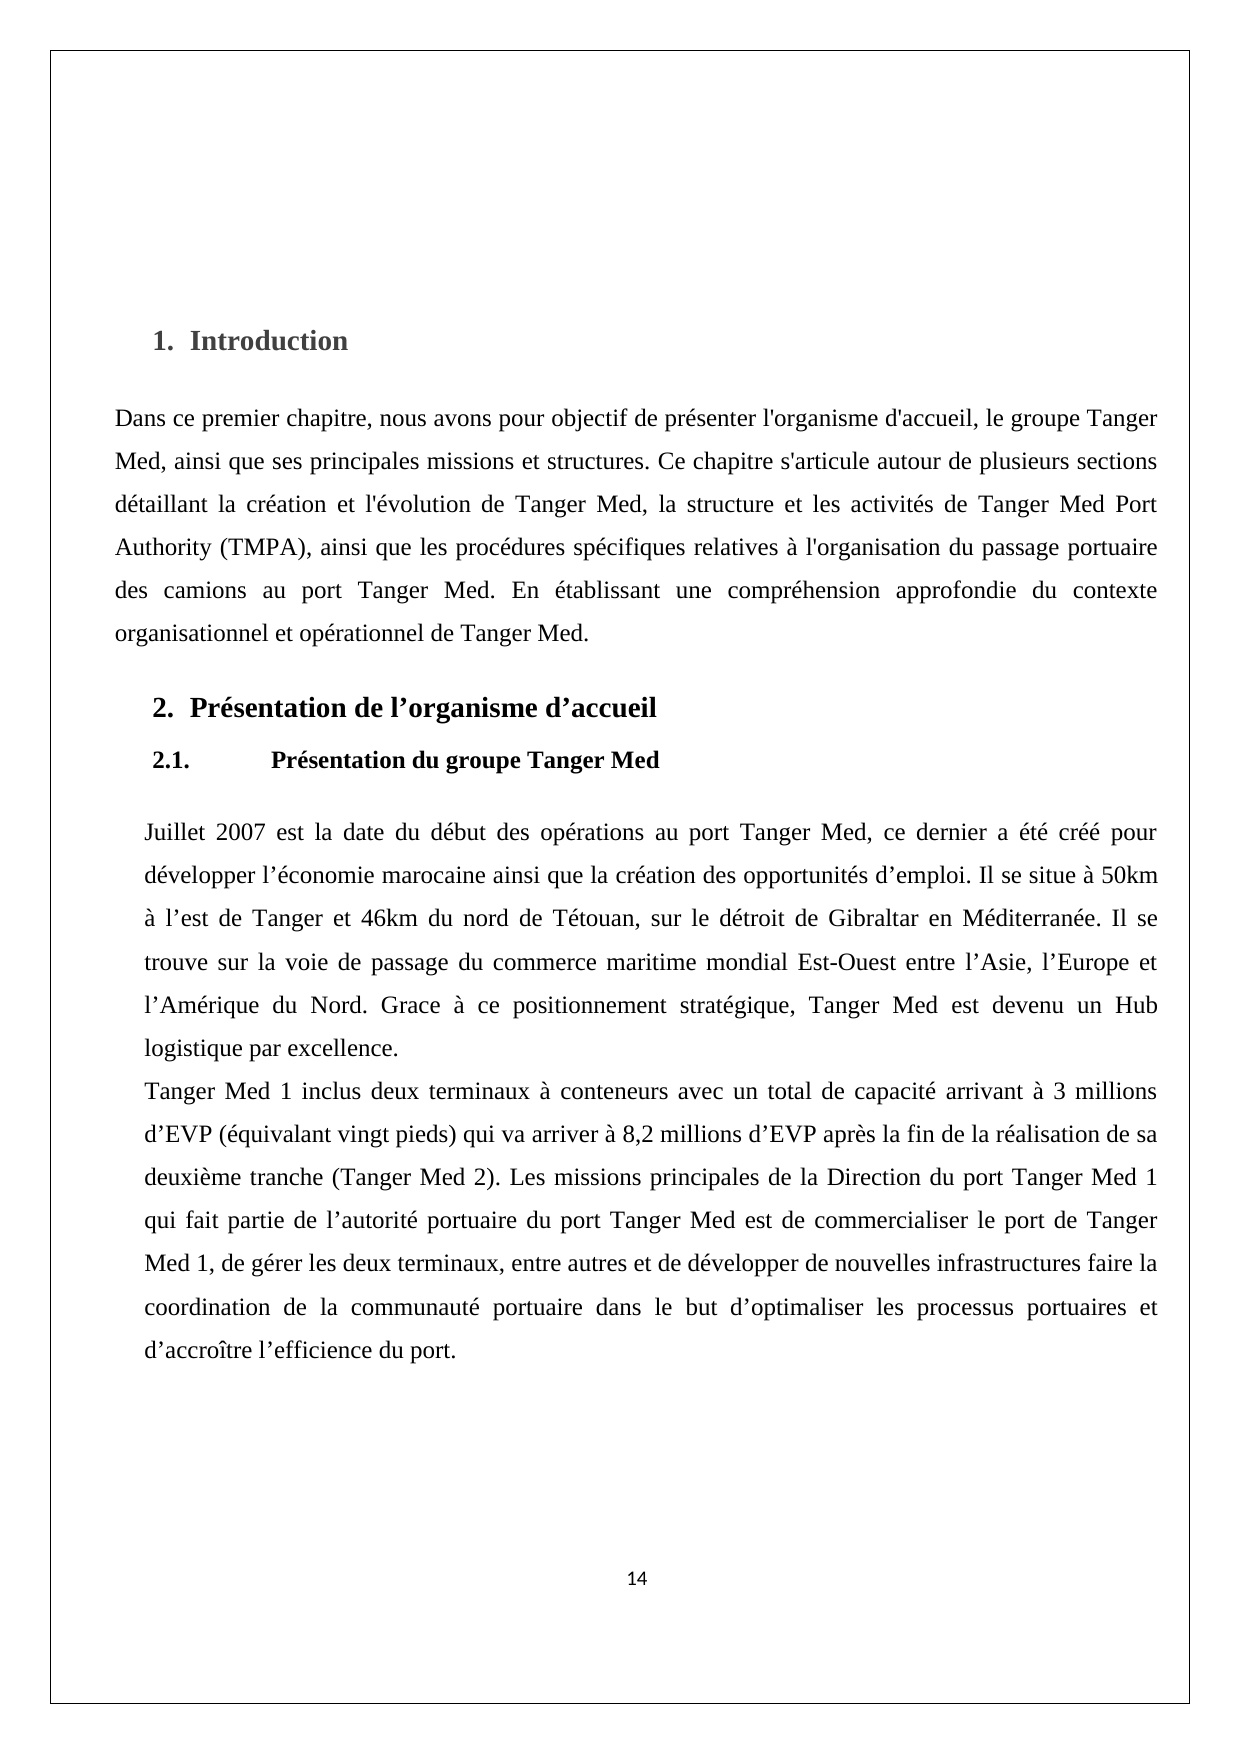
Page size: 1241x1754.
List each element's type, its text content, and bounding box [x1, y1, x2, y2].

text Dans ce premier chapitre, nous avons pour objectif de présenter l'organisme d'accueil, le groupe Tanger Med, ainsi que ses principales missions et structures. Ce chapitre s'articule autour de plusieurs sections détaillant la création et l'évolution de Tanger Med, la structure et les activités de Tanger Med Port Authority (TMPA), ainsi que les procédures spécifiques relatives à l'organisation du passage portuaire des camions au port Tanger Med. En établissant une compréhension approfondie du contexte organisationnel et opérationnel de Tanger Med. [114, 403, 1159, 647]
text Tanger Med 1 inclus deux terminaux à conteneurs avec un total de capacité arrivant à 3 millions d’EVP (équivalant vingt pieds) qui va arriver à 8,2 millions d’EVP après la fin de la réalisation de sa deuxième tranche (Tanger Med 2). Les missions principales de la Direction du port Tanger Med 1 qui fait partie de l’autorité portuaire du port Tanger Med est de commercialiser le port de Tanger Med 1, de gérer les deux terminaux, entre autres et de développer de nouvelles infrastructures faire la coordination de la communauté portuaire dans le but d’optimaliser les processus portuaires et d’accroître l’efficience du port. [144, 1076, 1159, 1363]
subtitle Présentation du groupe Tanger Med [152, 745, 1159, 774]
subtitle Introduction [152, 323, 1159, 357]
subtitle Présentation de l’organisme d’accueil [152, 691, 1159, 724]
text Juillet 2007 est la date du début des opérations au port Tanger Med, ce dernier a été créé pour développer l’économie marocaine ainsi que la création des opportunités d’emploi. Il se situe à 50km à l’est de Tanger et 46km du nord de Tétouan, sur le détroit de Gibraltar en Méditerranée. Il se trouve sur la voie de passage du commerce maritime mondial Est-Ouest entre l’Asie, l’Europe et l’Amérique du Nord. Grace à ce positionnement stratégique, Tanger Med est devenu un Hub logistique par excellence. [144, 817, 1159, 1062]
